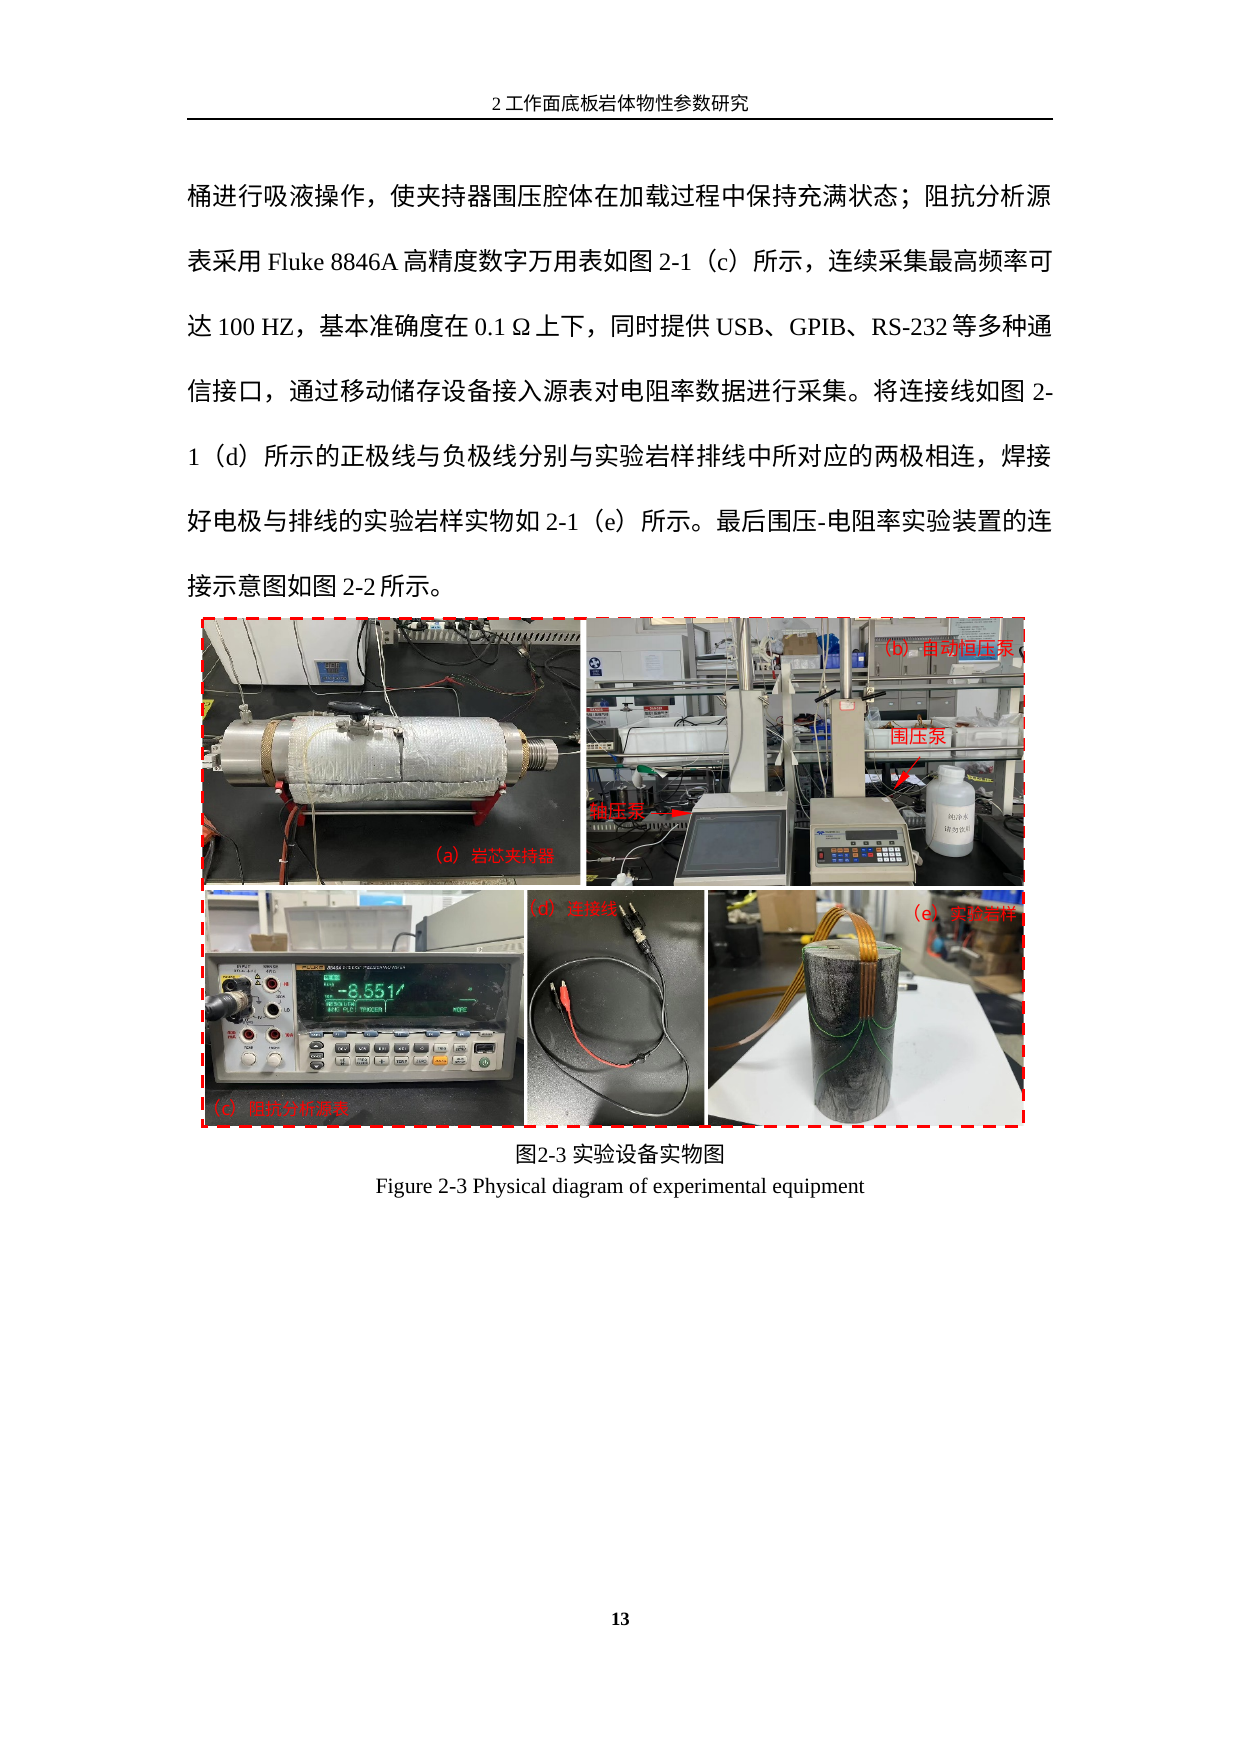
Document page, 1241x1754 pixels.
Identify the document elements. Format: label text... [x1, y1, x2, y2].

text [187, 162, 1053, 617]
